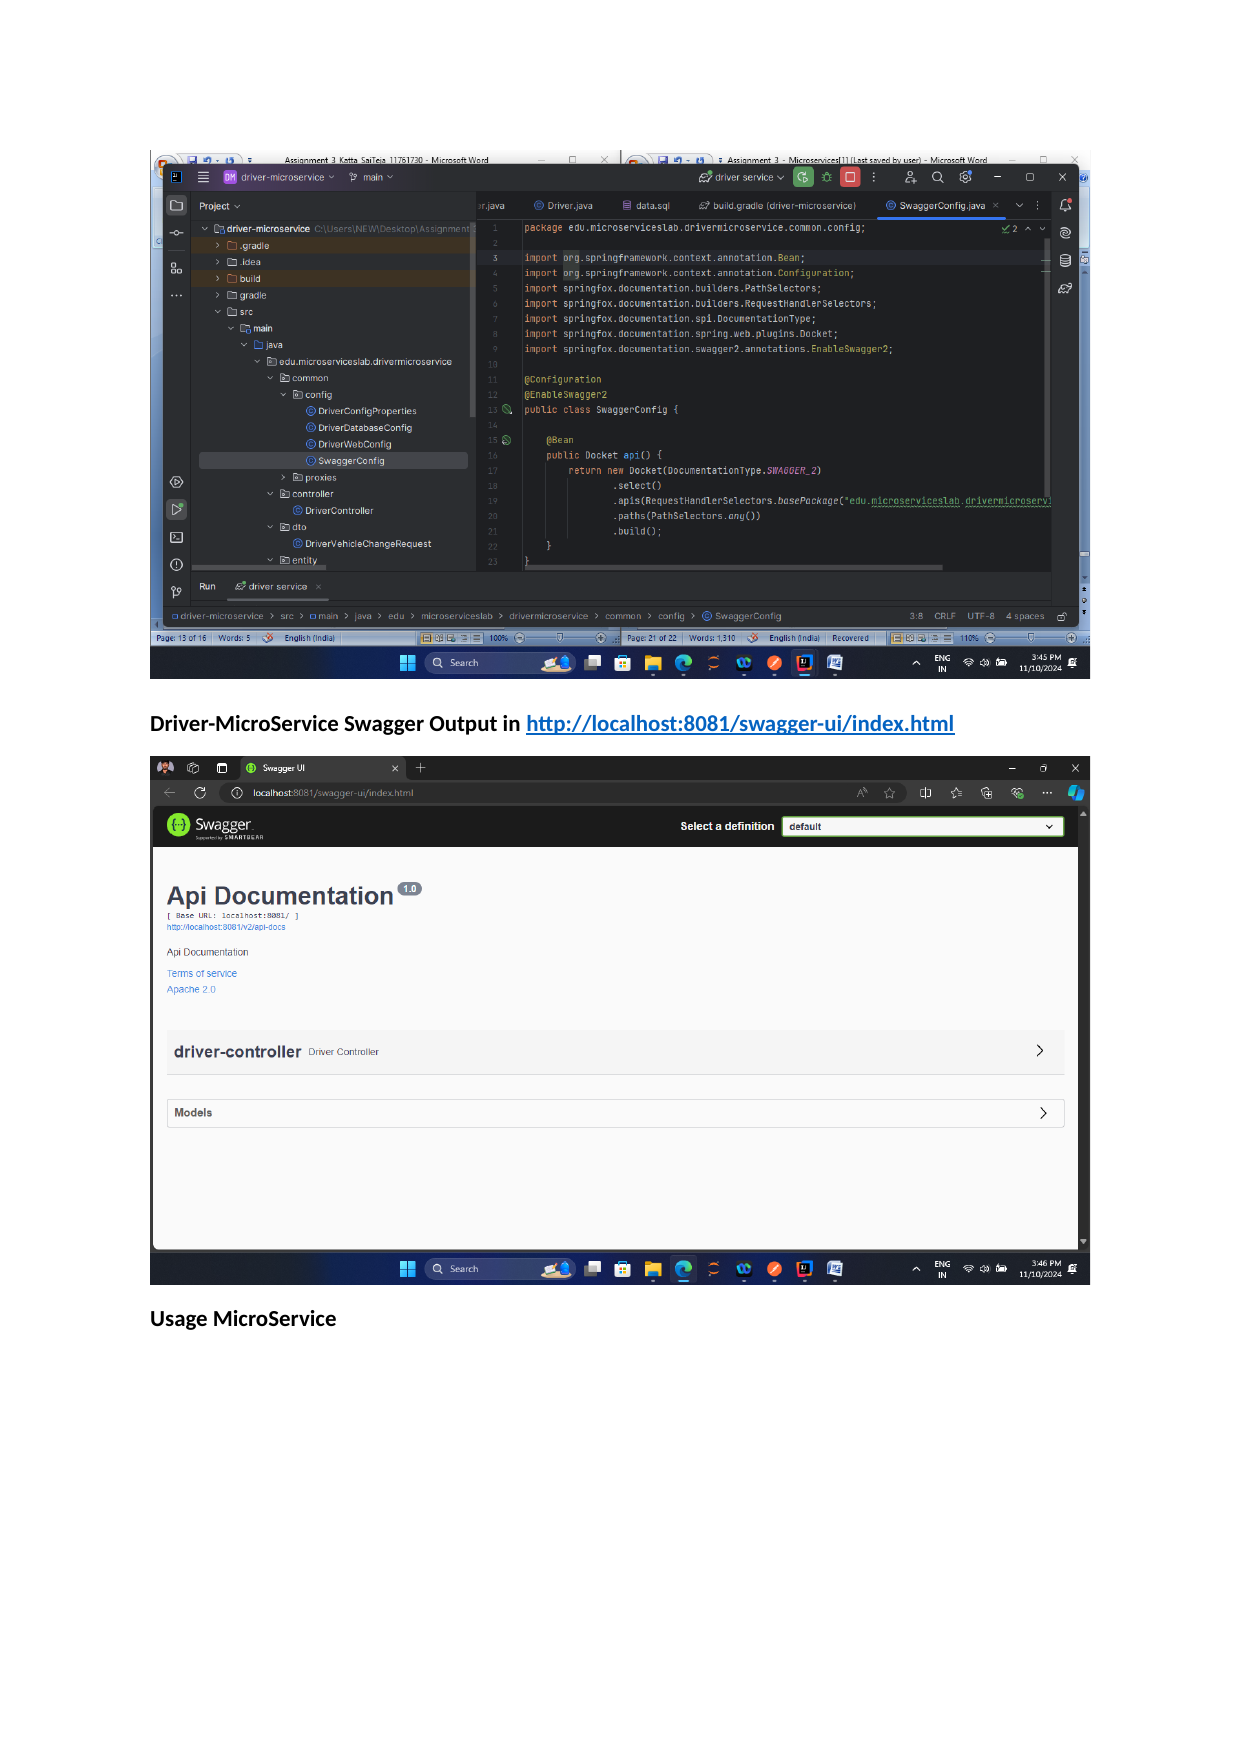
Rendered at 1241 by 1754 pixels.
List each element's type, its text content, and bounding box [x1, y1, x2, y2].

text Usage MicroService [150, 1304, 1090, 1332]
picture [150, 150, 1091, 679]
picture [150, 756, 1091, 1285]
text Driver-MicroService Swagger Output in http://localhost:8081/swagger-ui/index.html [150, 709, 1090, 737]
